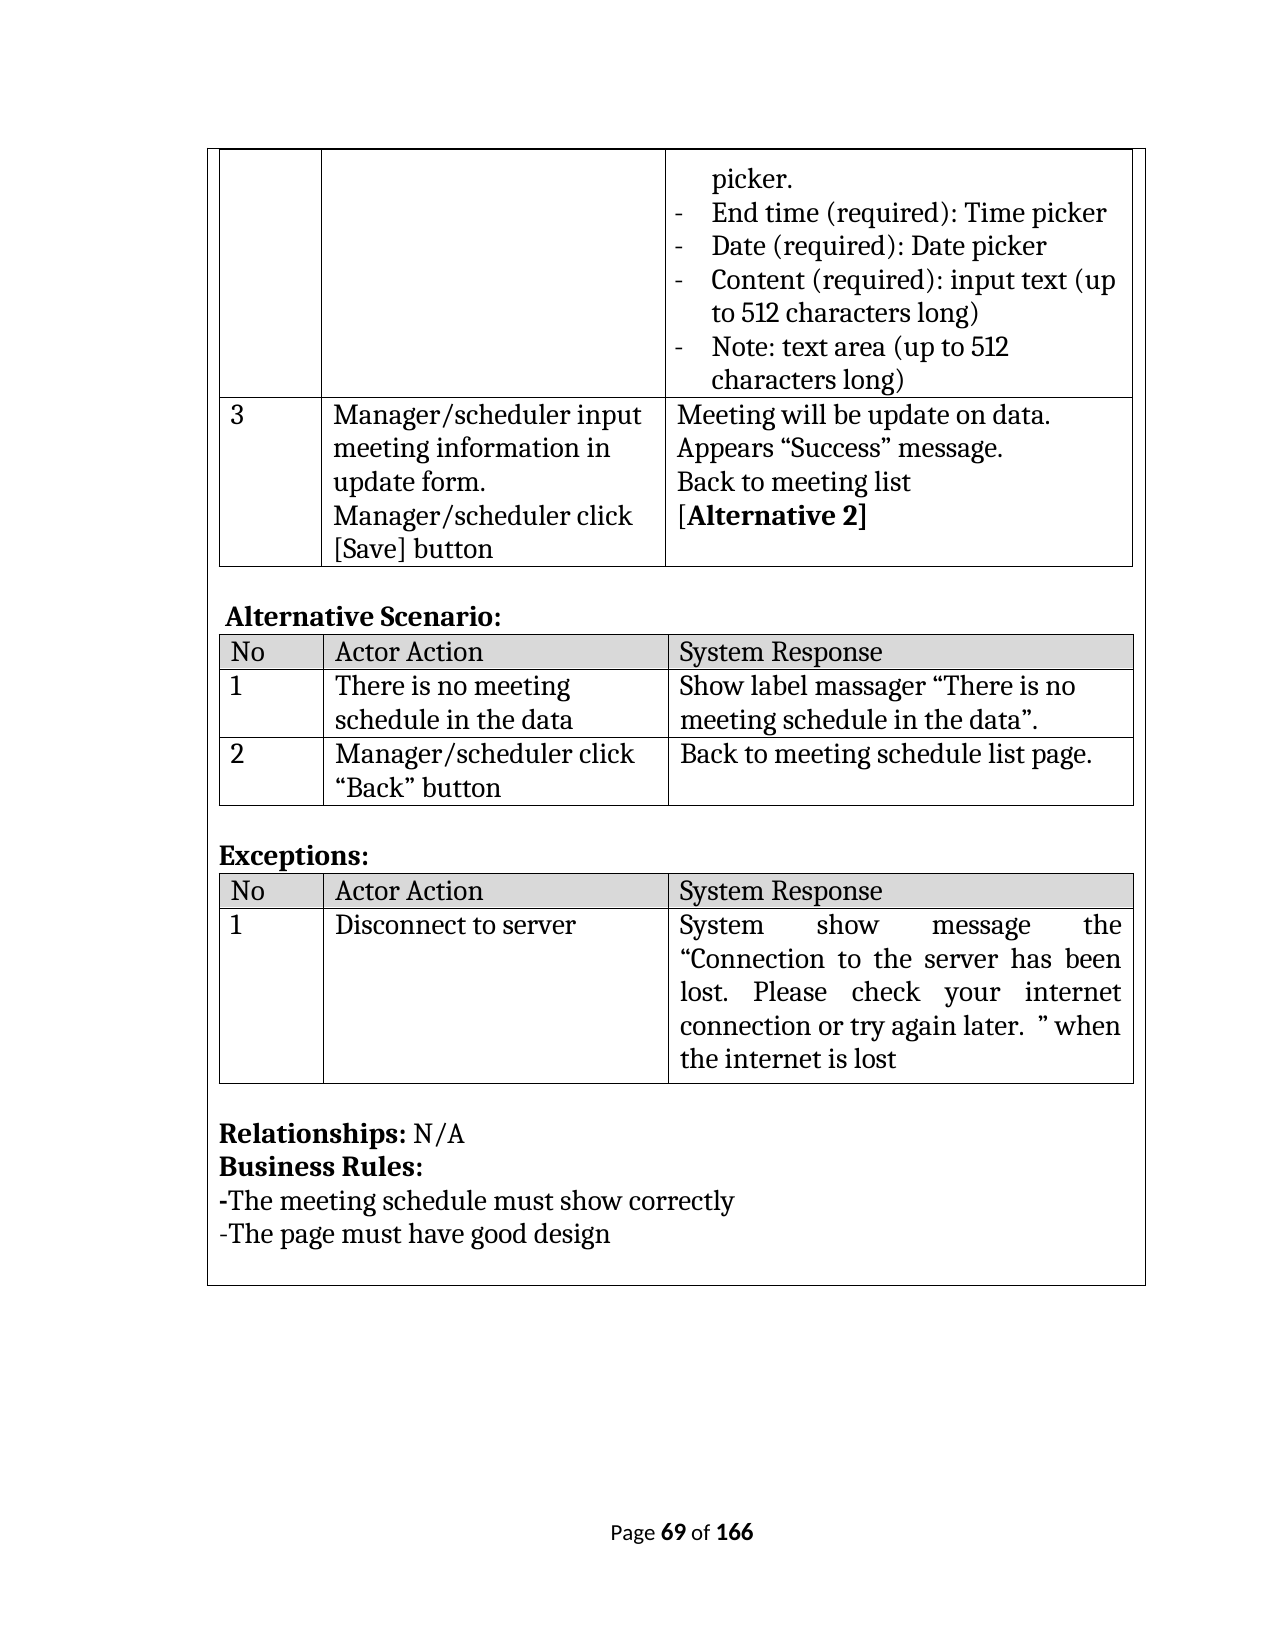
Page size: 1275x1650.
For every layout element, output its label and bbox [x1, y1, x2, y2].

table_cell [208, 149, 1145, 1285]
